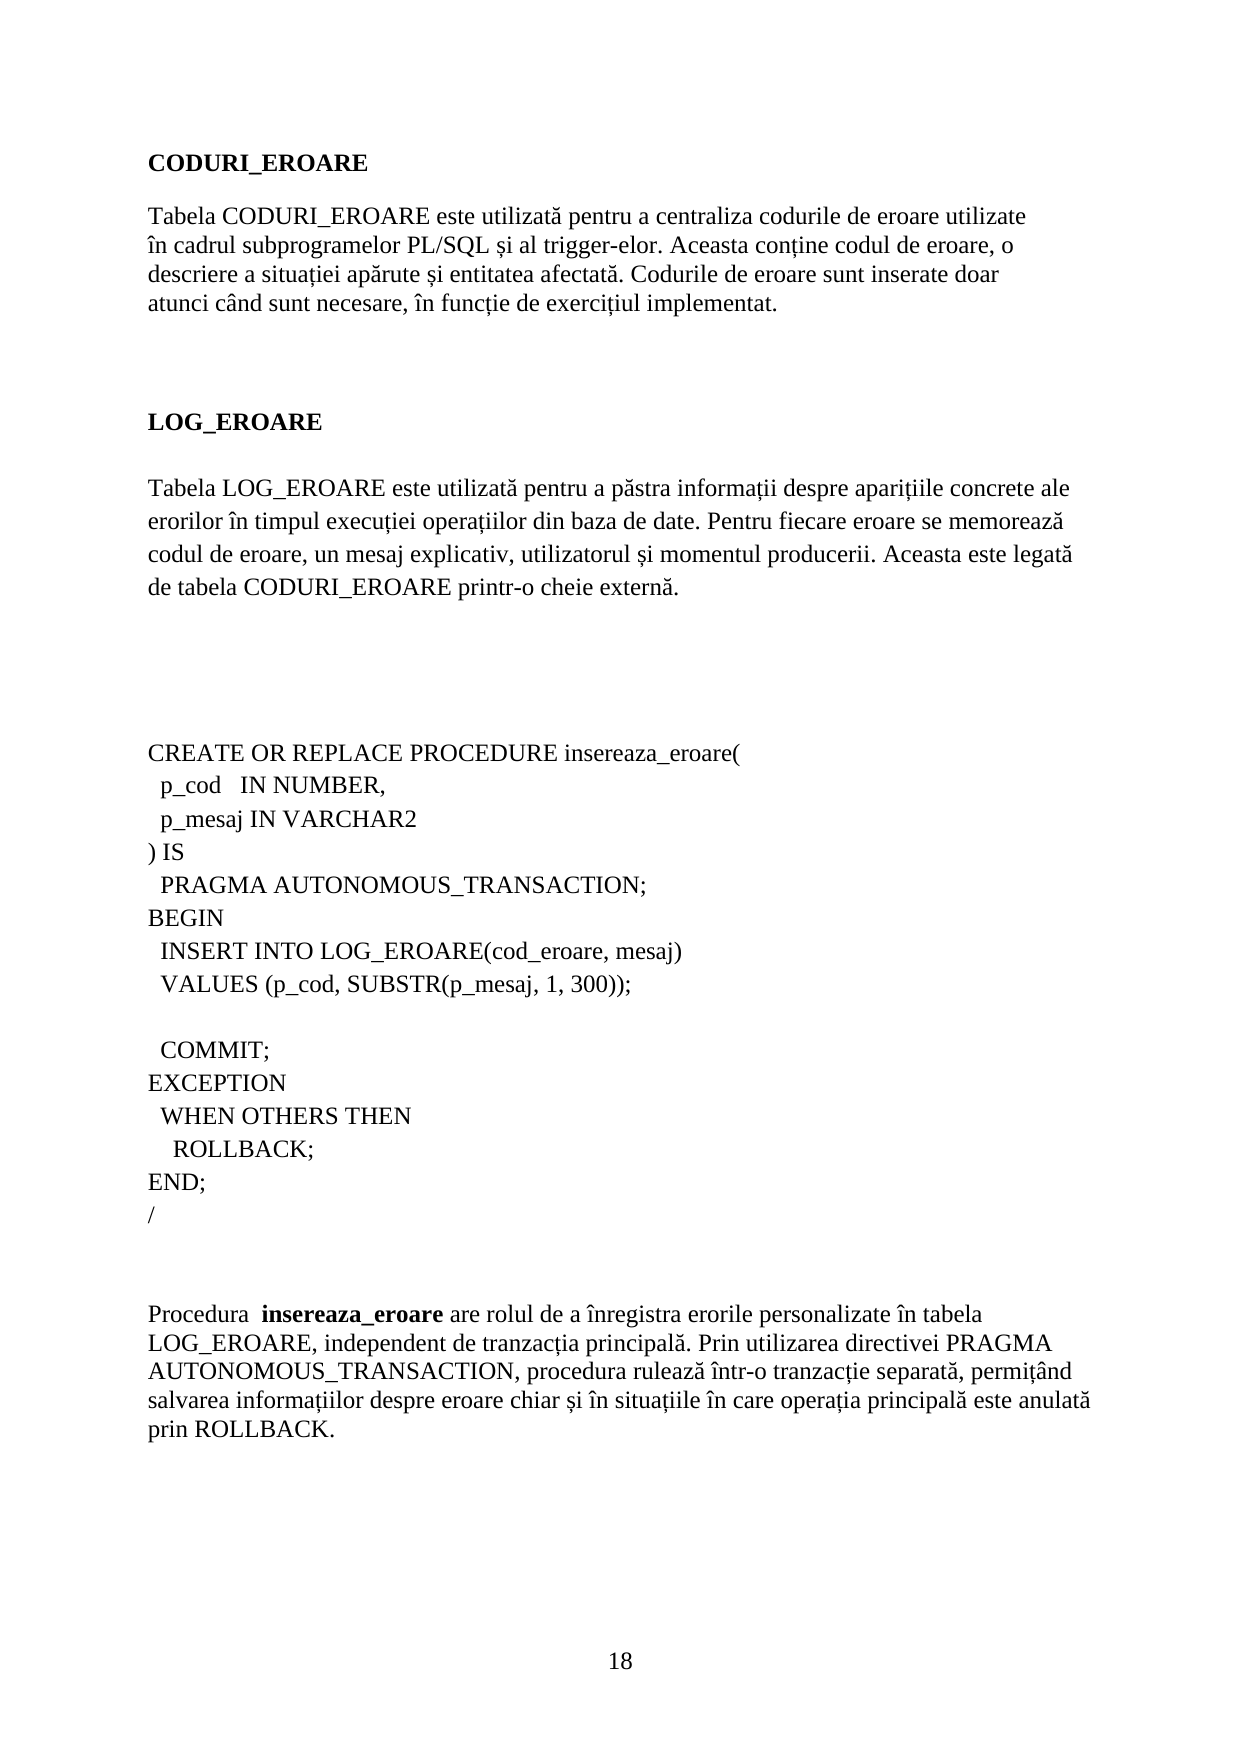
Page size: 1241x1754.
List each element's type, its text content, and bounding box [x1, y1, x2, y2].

text Tabela LOG_EROARE este utilizată pentru a păstra informații despre aparițiile concrete ale erorilor în timpul execuției operațiilor din baza de date. Pentru fiecare eroare se memorează codul de eroare, un mesaj explicativ, utilizatorul și momentul producerii. Aceasta este legată de tabela CODURI_EROARE printr-o cheie externă. [148, 473, 1093, 601]
text END; [148, 1167, 1093, 1196]
text CREATE OR REPLACE PROCEDURE insereaza_eroare( [148, 738, 1093, 766]
text p_cod IN NUMBER, [148, 771, 1093, 799]
text CODURI_EROARE [148, 148, 1093, 176]
text PRAGMA AUTONOMOUS_TRANSACTION; [148, 870, 1093, 898]
text BEGIN [148, 903, 1093, 931]
text / [148, 1200, 1093, 1229]
text LOG_EROARE [148, 407, 1093, 436]
text COMMIT; [148, 1035, 1093, 1063]
text EXCEPTION [148, 1068, 1093, 1097]
text Tabela CODURI_EROARE este utilizată pentru a centraliza codurile de eroare utilizate în cadrul subprogramelor PL/SQL și al trigger-elor. Aceasta conține codul de eroare, o descriere a situației apărute și entitatea afectată. Codurile de eroare sunt inserate doar atunci când sunt necesare, în funcție de exercițiul implementat. [148, 201, 1030, 316]
text p_mesaj IN VARCHAR2 [148, 804, 1093, 832]
text ROLLBACK; [148, 1134, 1093, 1163]
text VALUES (p_cod, SUBSTR(p_mesaj, 1, 300)); [148, 969, 1093, 997]
text Procedura insereaza_eroare are rolul de a înregistra erorile personalizate în tabela LOG_EROARE, independent de tranzacția principală. Prin utilizarea directivei PRAGMA AUTONOMOUS_TRANSACTION, procedura rulează într-o tranzacție separată, permițând salvarea informațiilor despre eroare chiar și în situațiile în care operația principală este anulată prin ROLLBACK. [148, 1299, 1093, 1443]
text INSERT INTO LOG_EROARE(cod_eroare, mesaj) [148, 936, 1093, 964]
text ) IS [148, 837, 1093, 865]
text WHEN OTHERS THEN [148, 1101, 1093, 1129]
